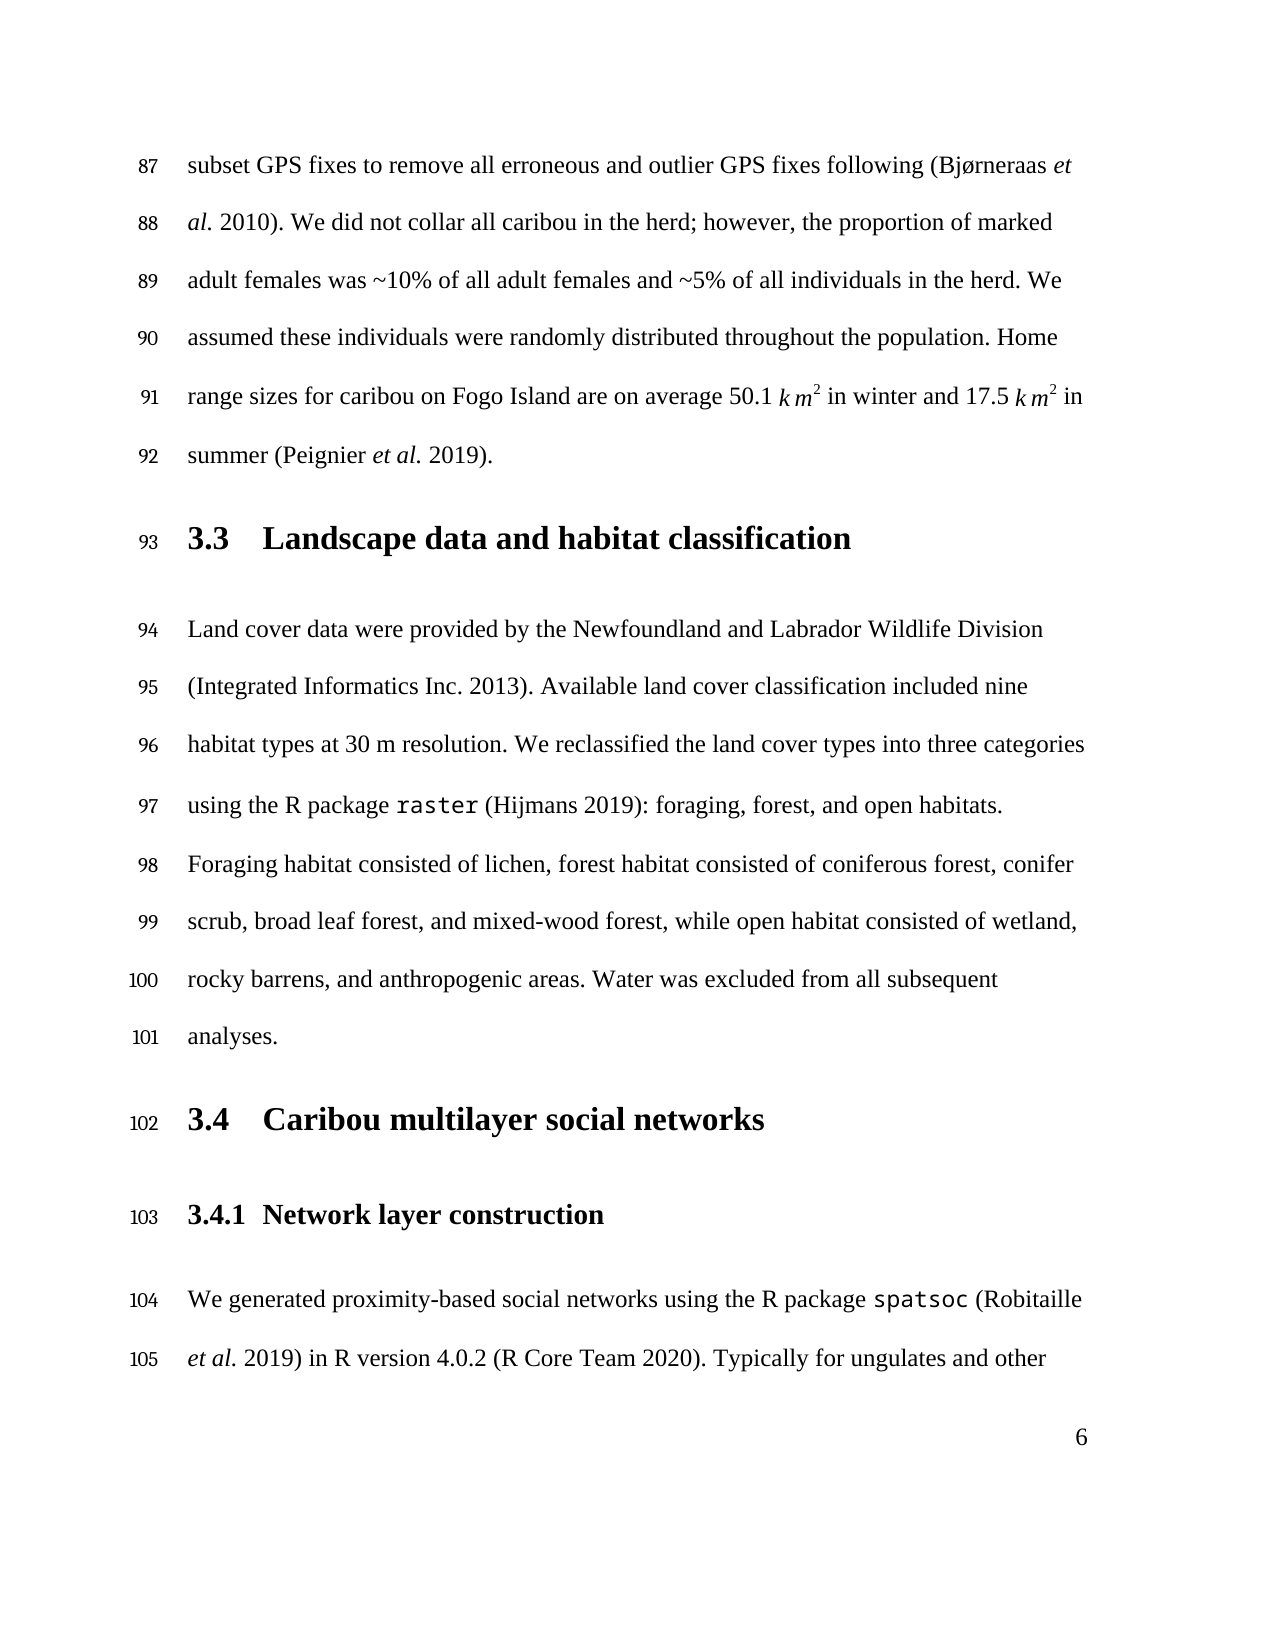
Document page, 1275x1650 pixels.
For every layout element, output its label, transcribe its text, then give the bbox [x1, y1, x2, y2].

subtitle Landscape data and habitat classification [187, 518, 1087, 557]
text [187, 1283, 1087, 1372]
subtitle Network layer construction [187, 1197, 1087, 1231]
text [187, 150, 1087, 469]
subtitle Caribou multilayer social networks [187, 1099, 1087, 1138]
text Land cover data were provided by the Newfoundland and Labrador Wildlife Division (Integrated Informatics Inc. 2013). Available land cover classification included nine habitat types at 30 m resolution. We reclassified the land cover types into three categories using the R package raster (Hijmans 2019): foraging, forest, and open habitats. Foraging habitat consisted of lichen, forest habitat consisted of coniferous forest, conifer scrub, broad leaf forest, and mixed-wood forest, while open habitat consisted of wetland, rocky barrens, and anthropogenic areas. Water was excluded from all subsequent analyses. [187, 614, 1087, 1050]
